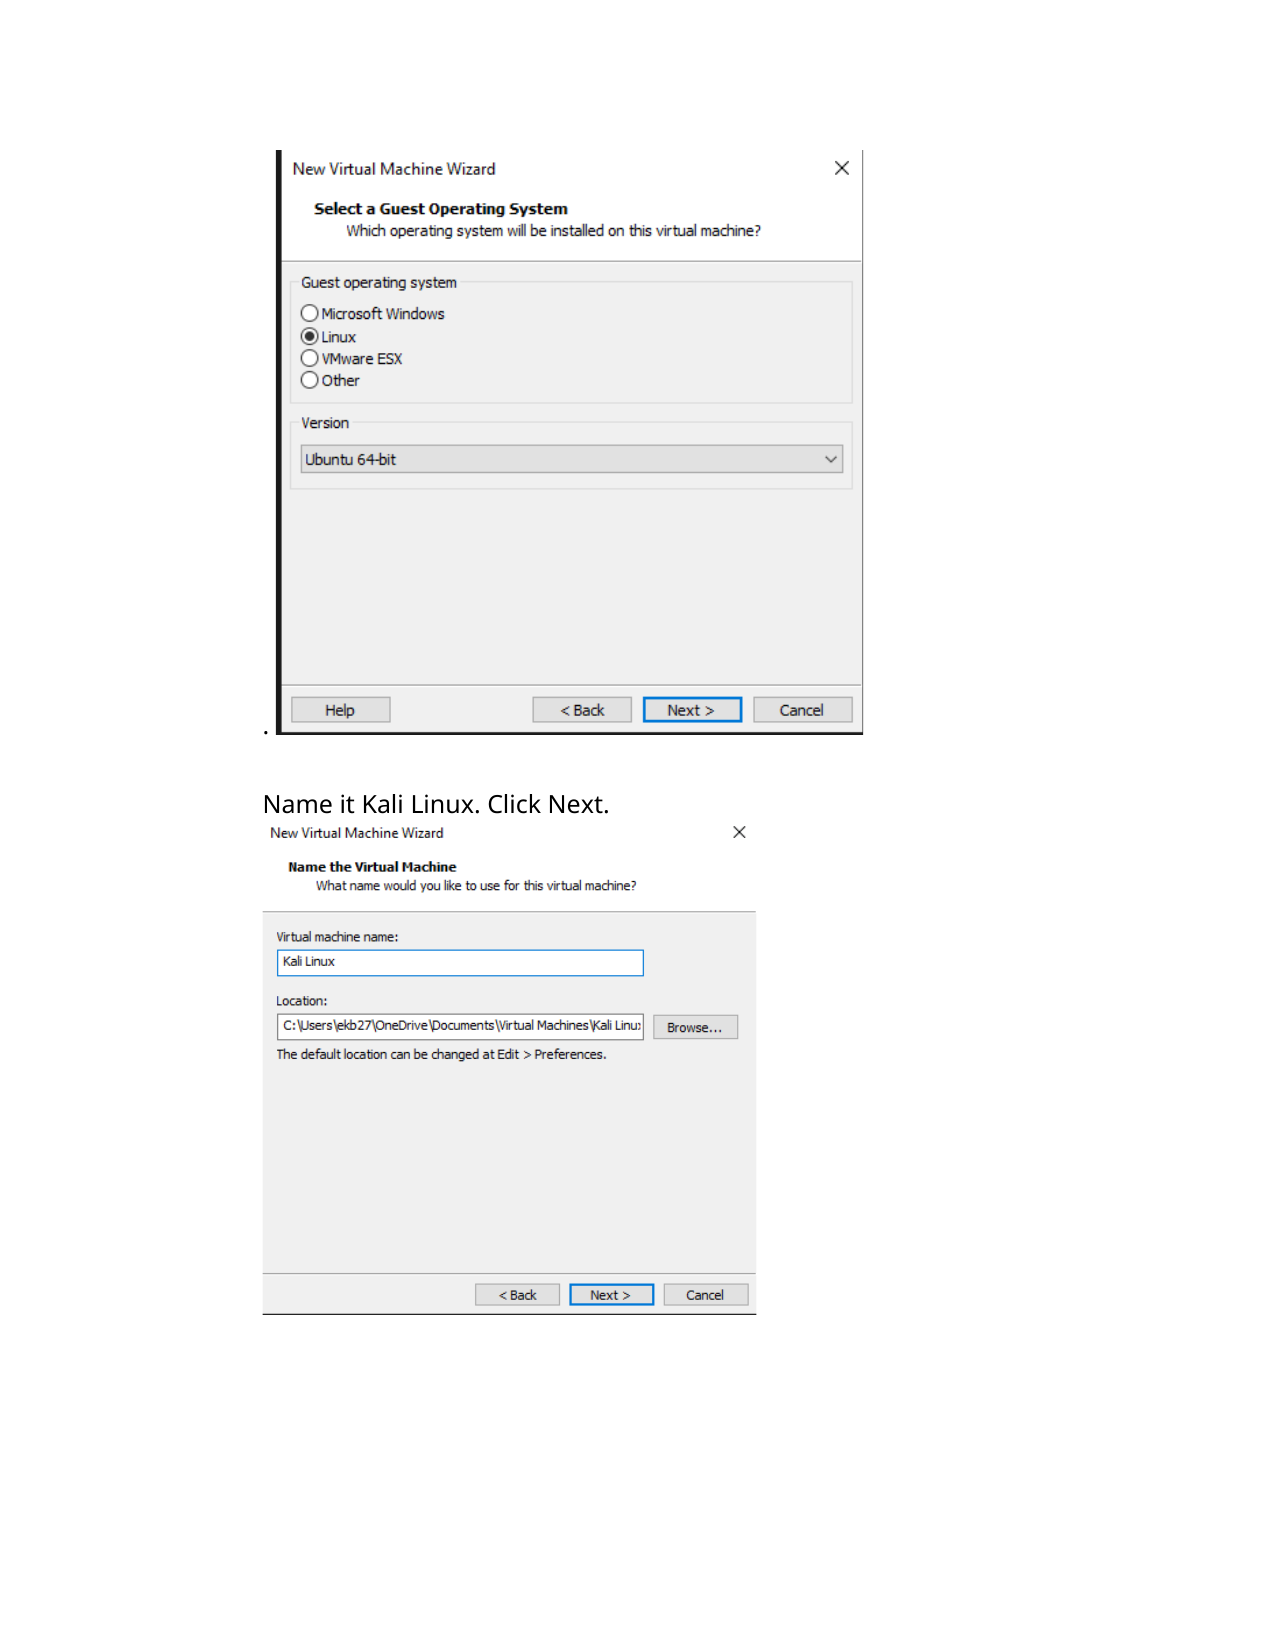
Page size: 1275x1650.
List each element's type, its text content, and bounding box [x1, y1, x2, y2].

picture [262, 824, 757, 1315]
picture [275, 150, 864, 735]
